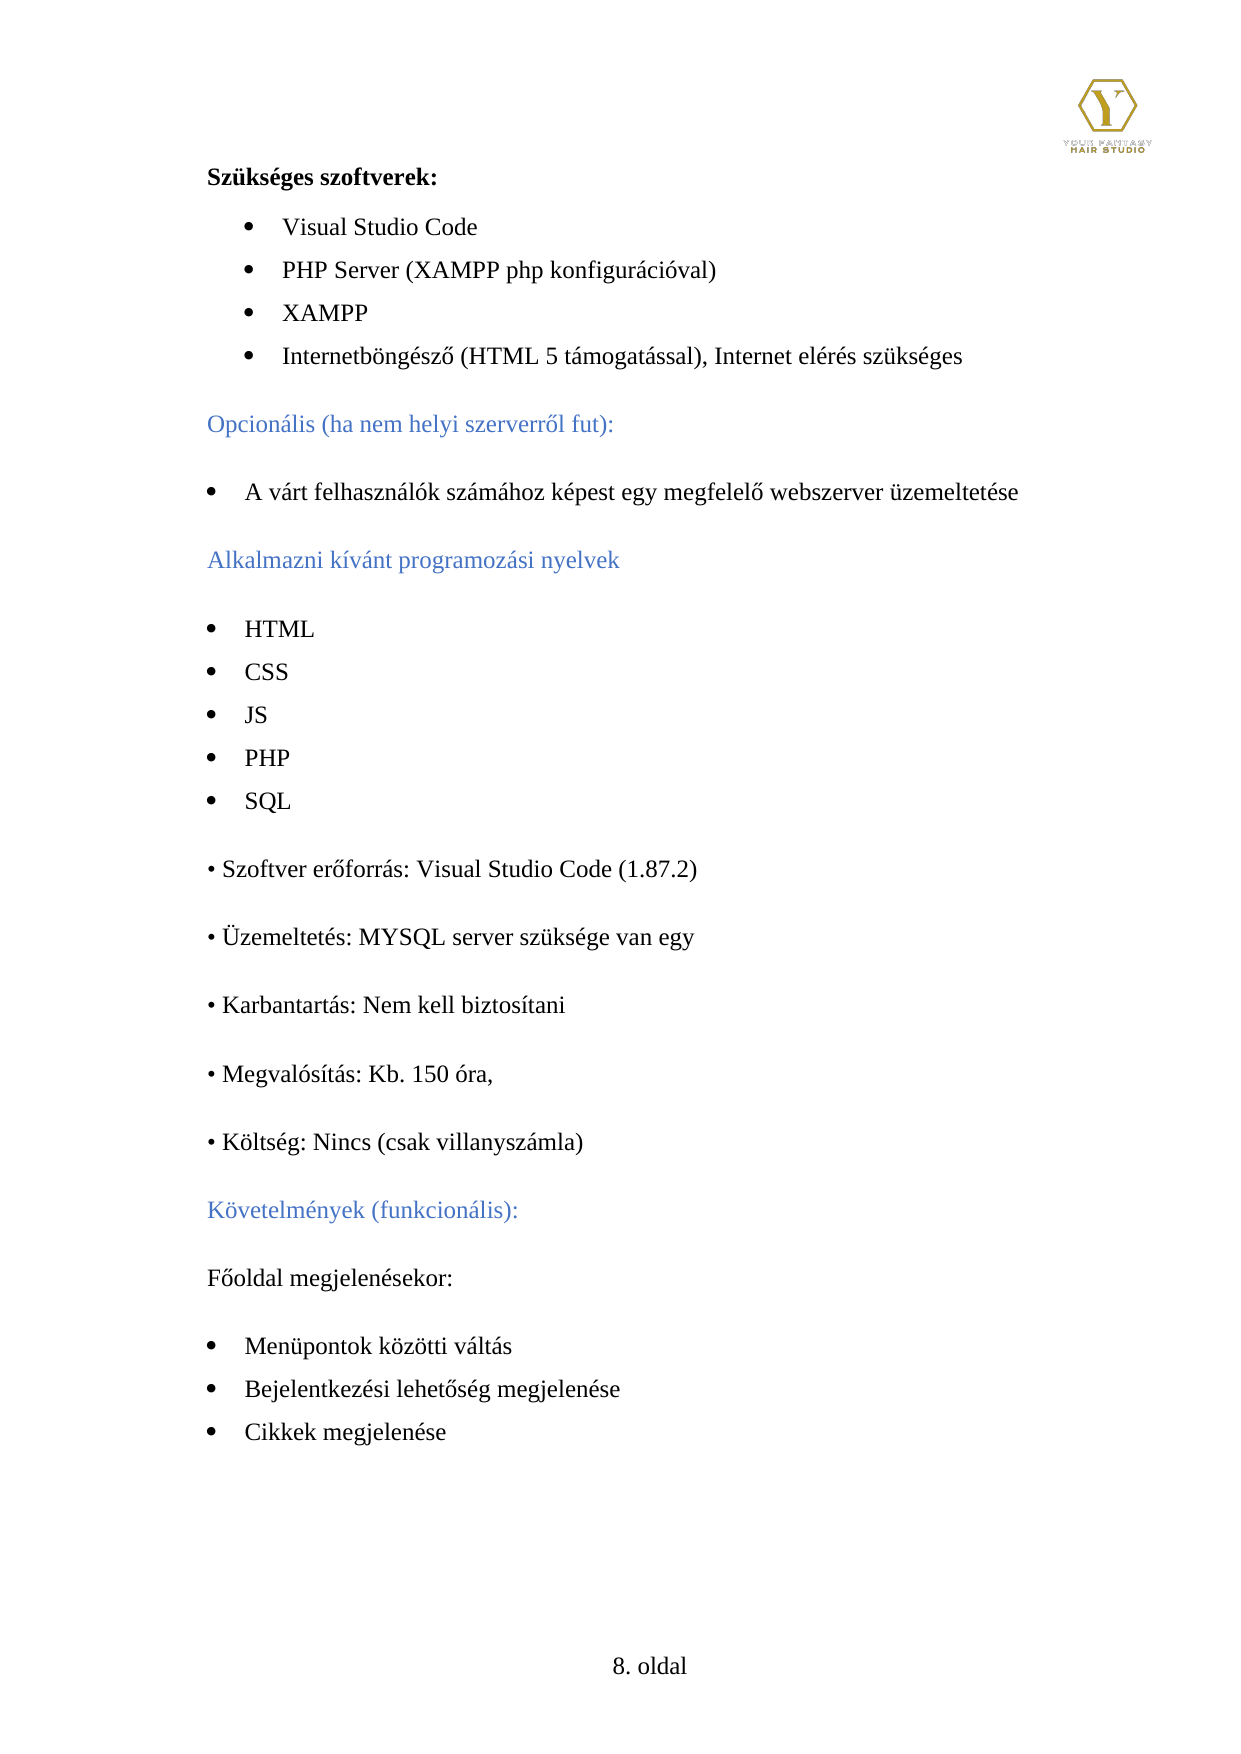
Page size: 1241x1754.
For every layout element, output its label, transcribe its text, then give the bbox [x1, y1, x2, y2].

list JS [207, 700, 1092, 729]
list SQL [207, 786, 1092, 815]
text • Költség: Nincs (csak villanyszámla) [207, 1127, 1092, 1156]
list Visual Studio Code [244, 212, 1092, 241]
text Főoldal megjelenésekor: [207, 1263, 1092, 1292]
list PHP [207, 743, 1092, 772]
text Opcionális (ha nem helyi szerverről fut): [207, 409, 1092, 438]
text • Üzemeltetés: MYSQL server szüksége van egy [207, 922, 1092, 951]
list PHP Server (XAMPP php konfigurációval) [244, 255, 1092, 284]
picture [1063, 73, 1152, 163]
list XAMPP [244, 298, 1092, 327]
text • Megvalósítás: Kb. 150 óra, [207, 1059, 1092, 1087]
text Szükséges szoftverek: [207, 162, 1092, 191]
list Cikkek megjelenése [207, 1417, 1092, 1446]
list HTML [207, 614, 1092, 642]
list CSS [207, 657, 1092, 686]
text Követelmények (funkcionális): [207, 1195, 1092, 1224]
text • Karbantartás: Nem kell biztosítani [207, 991, 1092, 1019]
text Alkalmazni kívánt programozási nyelvek [207, 546, 1092, 574]
text • Szoftver erőforrás: Visual Studio Code (1.87.2) [207, 854, 1092, 883]
list Menüpontok közötti váltás [207, 1331, 1092, 1360]
list Bejelentkezési lehetőség megjelenése [207, 1374, 1092, 1403]
list A várt felhasználók számához képest egy megfelelő webszerver üzemeltetése [207, 477, 1092, 506]
list Internetböngésző (HTML 5 támogatással), Internet elérés szükséges [244, 341, 1092, 370]
